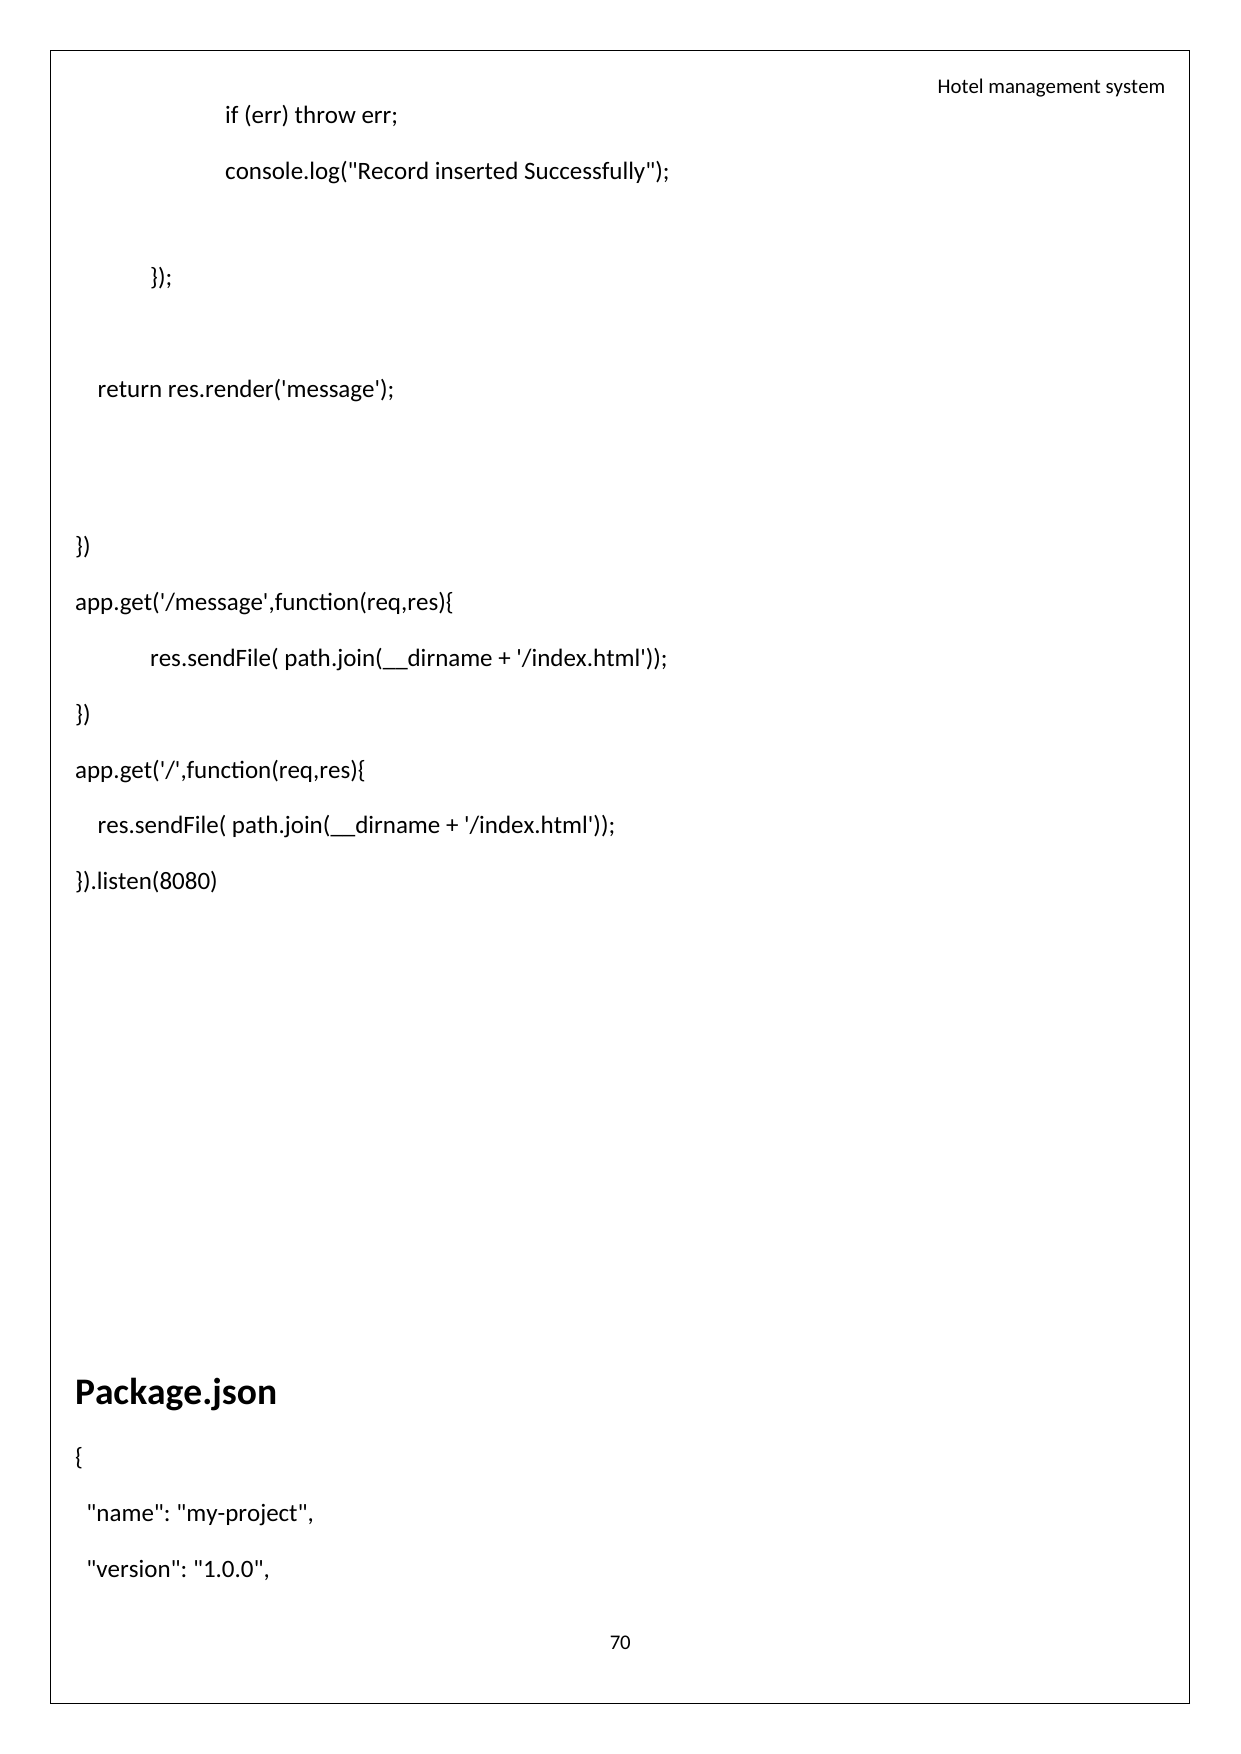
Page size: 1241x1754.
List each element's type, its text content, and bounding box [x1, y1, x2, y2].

text res.sendFile( path.join(__dirname + '/index.html')); [75, 810, 1165, 840]
text app.get('/message',function(req,res){ [75, 586, 1165, 617]
text }) [75, 698, 1165, 728]
text "version": "1.0.0", [75, 1553, 1165, 1584]
text }); [75, 262, 1165, 292]
text console.log("Record inserted Successfully"); [75, 155, 1165, 186]
text Package.json [75, 1368, 1165, 1414]
text app.get('/',function(req,res){ [75, 754, 1165, 784]
text }).listen(8080) [75, 866, 1165, 896]
text if (err) throw err; [75, 99, 1165, 130]
text return res.render('message'); [75, 373, 1165, 404]
text }) [75, 531, 1165, 561]
text "name": "my-project", [75, 1497, 1165, 1528]
text { [75, 1442, 1165, 1472]
text res.sendFile( path.join(__dirname + '/index.html')); [75, 642, 1165, 673]
